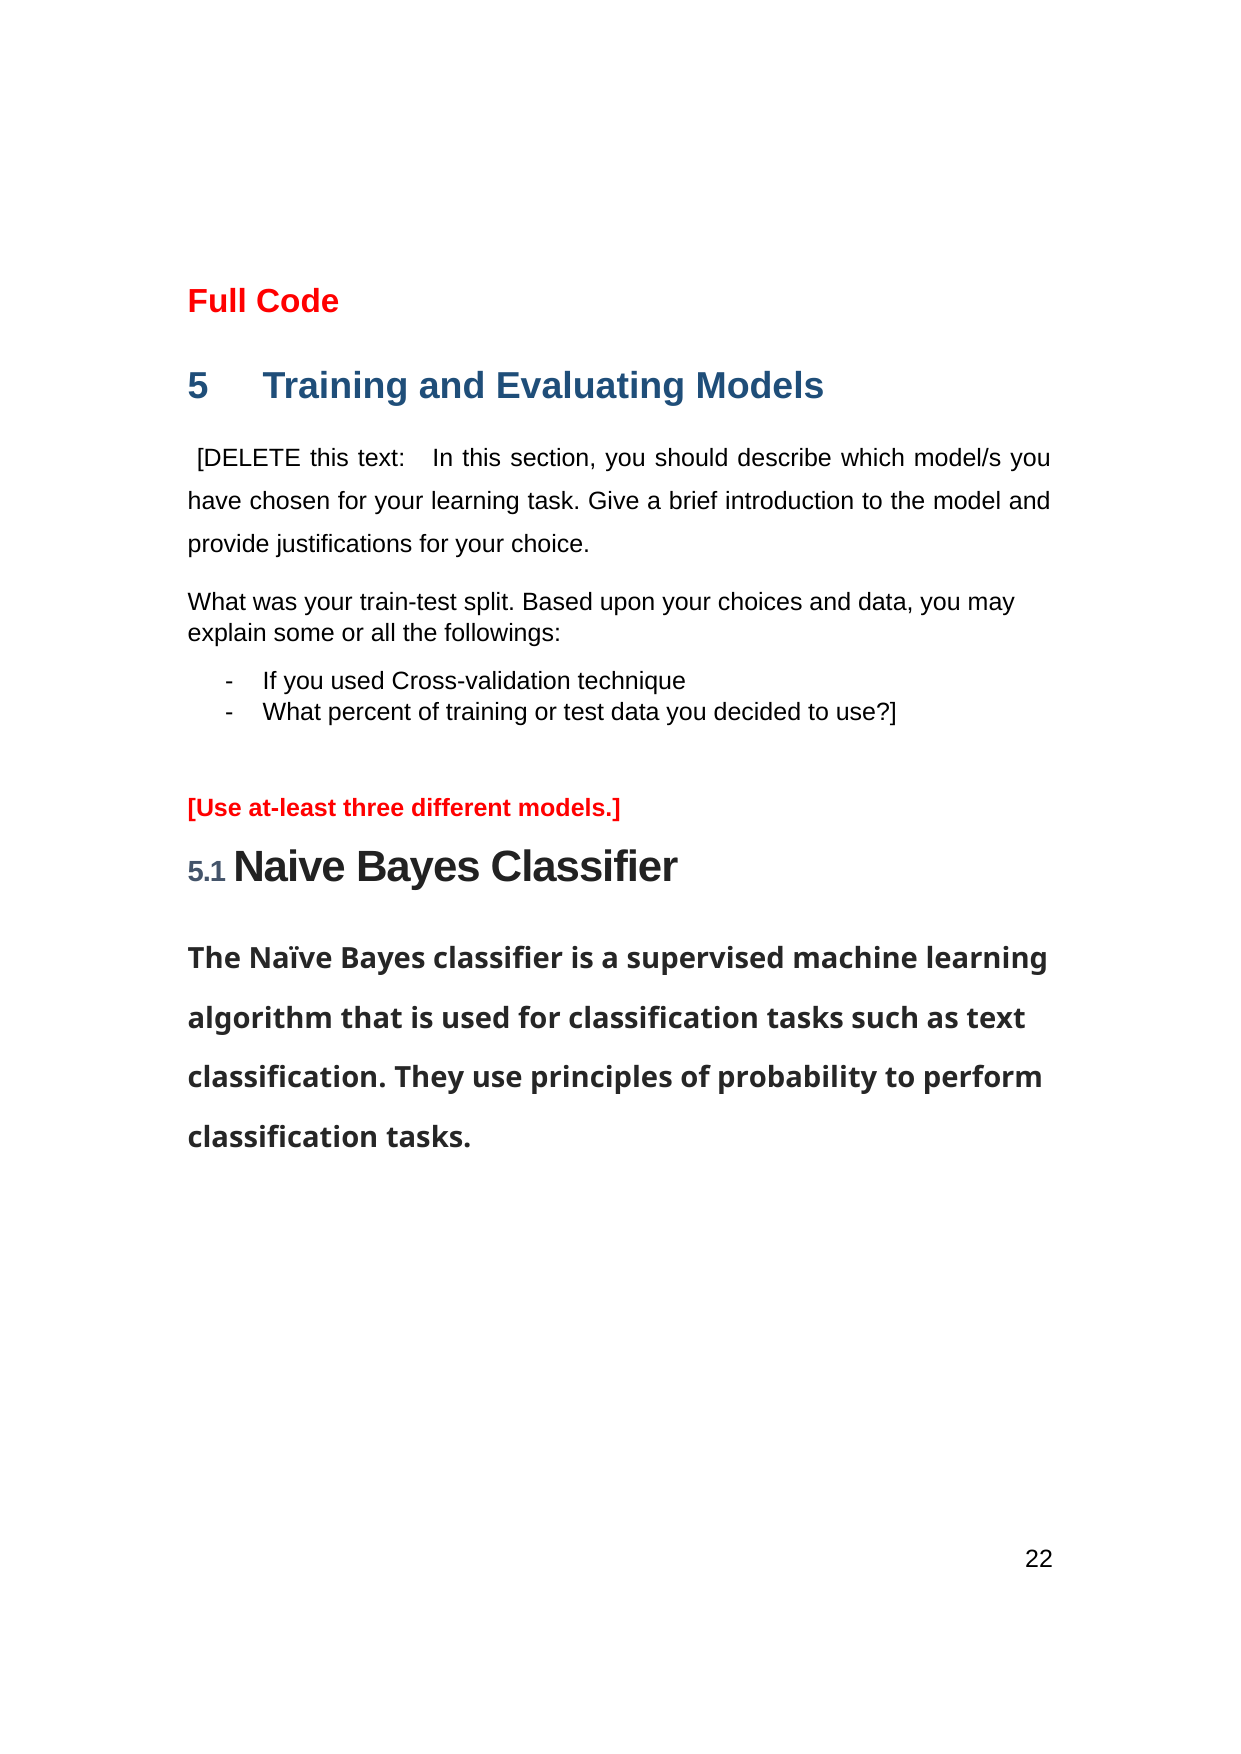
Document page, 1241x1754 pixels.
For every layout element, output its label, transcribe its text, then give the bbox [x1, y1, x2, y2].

list What percent of training or test data you decided to use?] [225, 697, 1053, 726]
text Full Code [187, 281, 1053, 319]
text [DELETE this text: In this section, you should describe which model/s you have chosen for your learning task. Give a brief introduction to the model and provide justifications for your choice. [187, 443, 1053, 558]
text [Use at-least three different models.] [187, 792, 1053, 821]
text The Naïve Bayes classifier is a supervised machine learning algorithm that is used for classification tasks such as text classification. They use principles of probability to perform classification tasks. [187, 937, 1053, 1156]
text What was your train-test split. Based upon your choices and data, you may explain some or all the followings: [187, 587, 1053, 647]
subtitle 5 Training and Evaluating Models [187, 363, 1053, 406]
subtitle 5.1 Naive Bayes Classifier [187, 840, 1053, 891]
list If you used Cross-validation technique [225, 666, 1053, 695]
